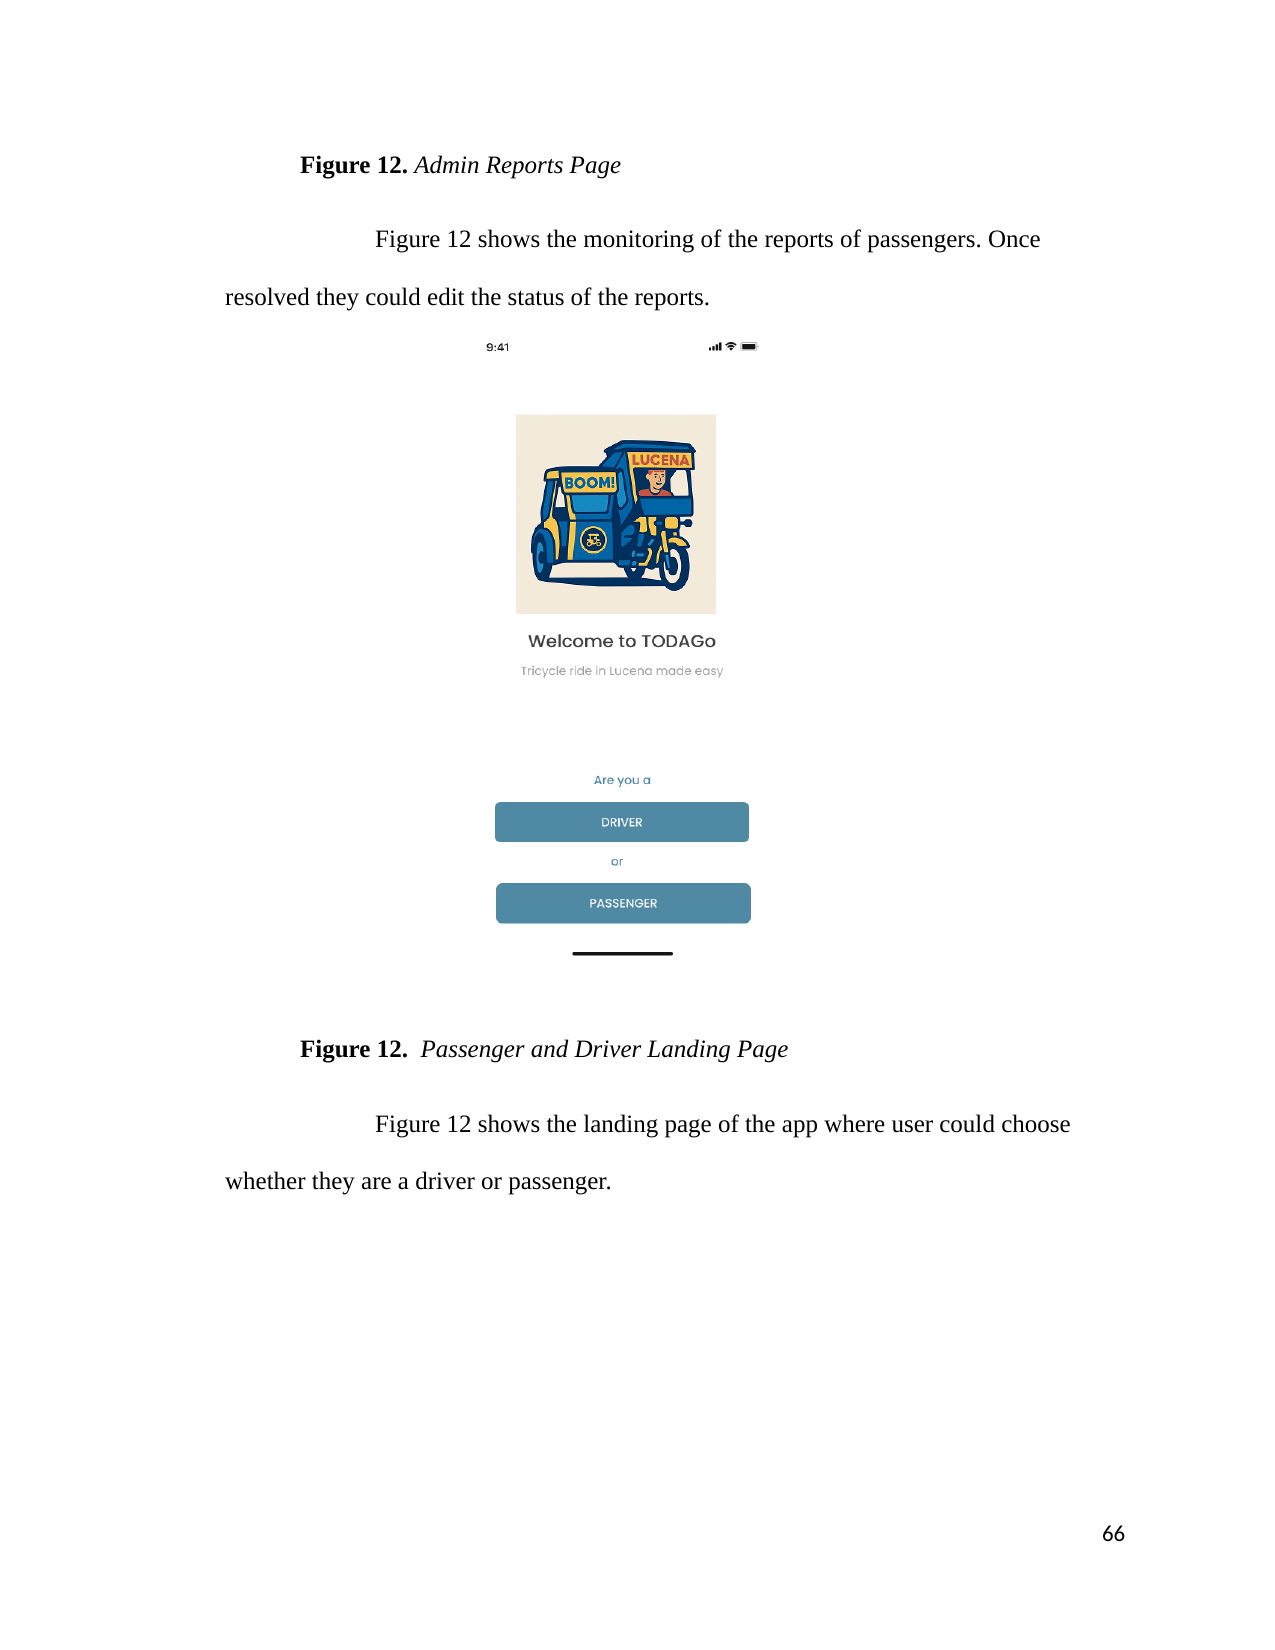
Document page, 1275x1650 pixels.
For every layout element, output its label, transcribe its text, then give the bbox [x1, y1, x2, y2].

text Figure 12 shows the monitoring of the reports of passengers. Once resolved they could edit the status of the reports. [225, 224, 1125, 310]
text Figure 12. Admin Reports Page [225, 150, 1125, 179]
picture [475, 327, 769, 961]
text Figure 12 shows the landing page of the app where user could choose whether they are a driver or passenger. [225, 1109, 1125, 1195]
